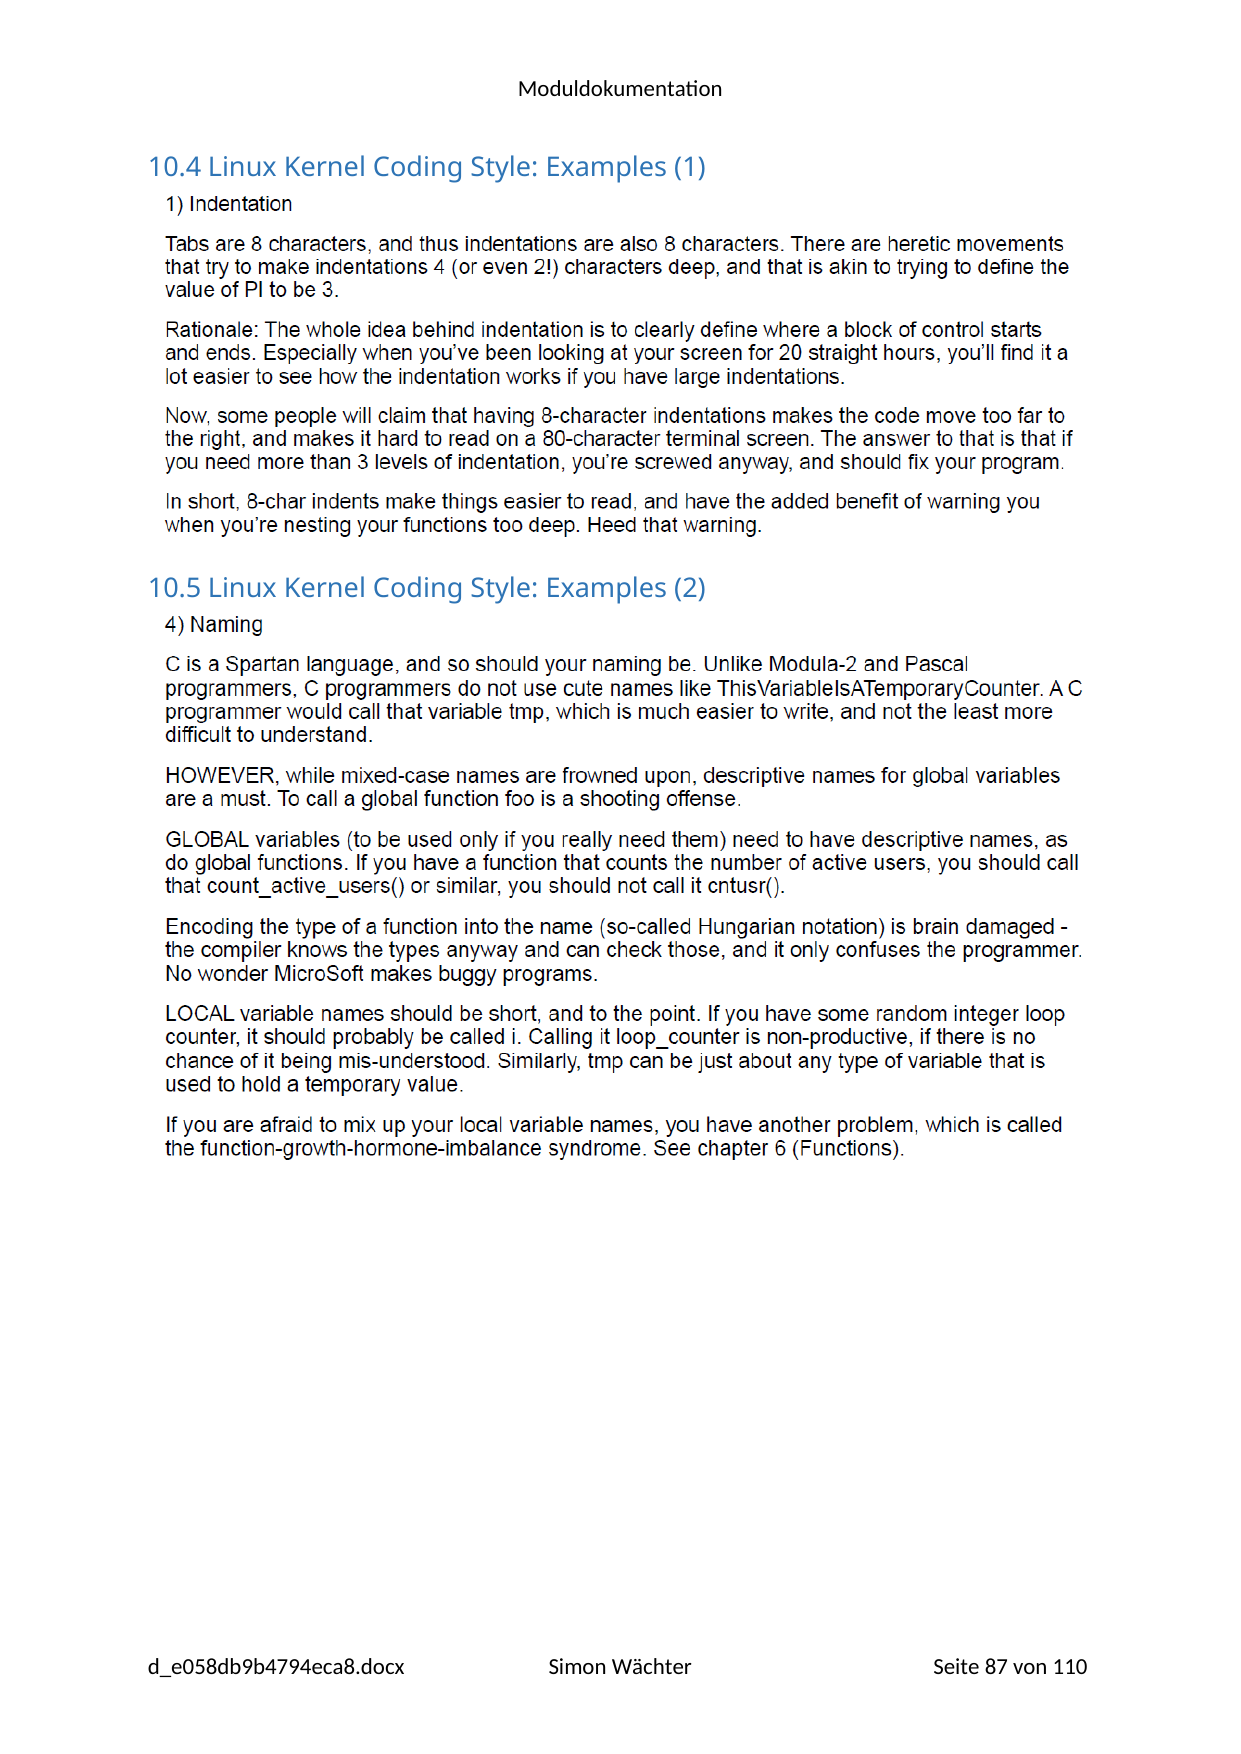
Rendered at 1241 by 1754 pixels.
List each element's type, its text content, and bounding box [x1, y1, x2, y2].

subtitle Linux Kernel Coding Style: Examples (1) [148, 148, 1093, 184]
subtitle Linux Kernel Coding Style: Examples (2) [148, 568, 1093, 605]
picture [147, 187, 1093, 550]
picture [147, 608, 1093, 1168]
